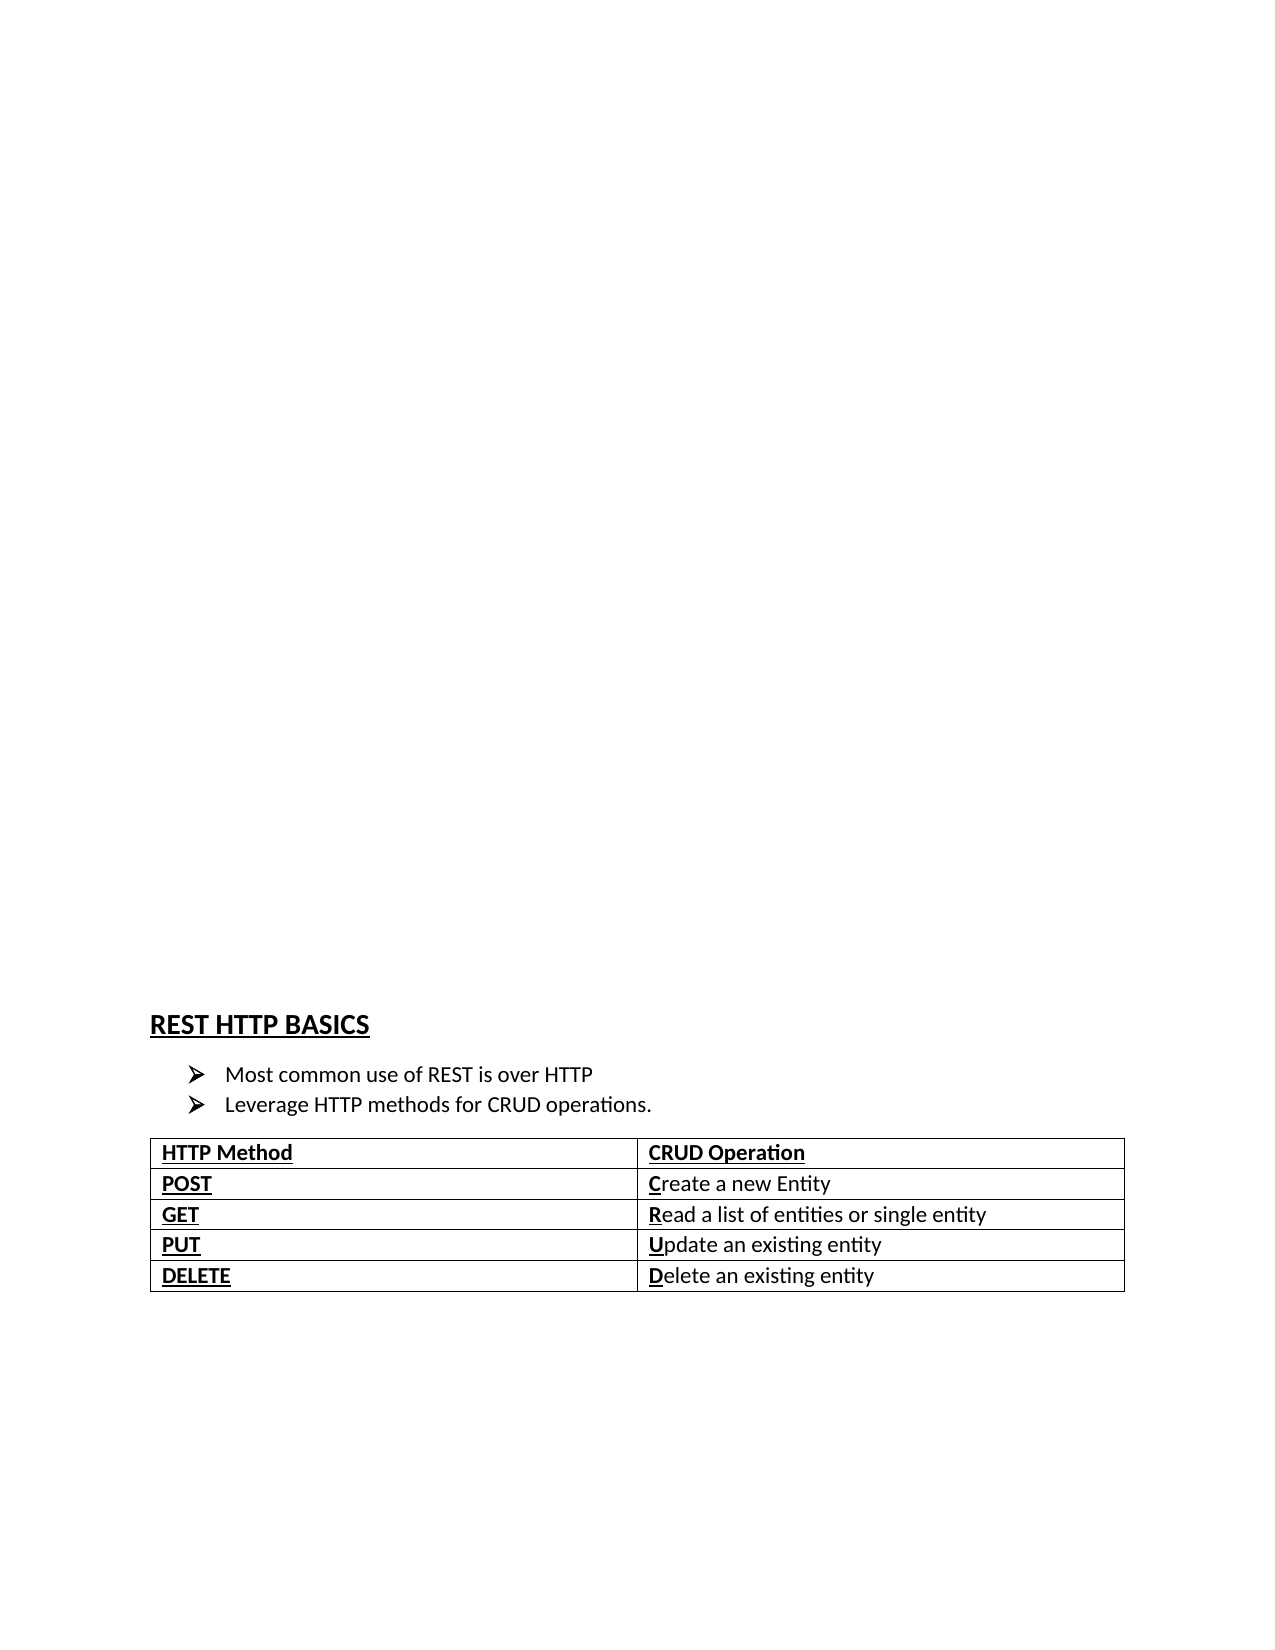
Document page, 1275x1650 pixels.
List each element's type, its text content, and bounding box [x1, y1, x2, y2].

list Leverage HTTP methods for CRUD operations. [187, 1091, 1125, 1119]
list Most common use of REST is over HTTP [187, 1060, 1125, 1088]
table_cell Update an existing entity [638, 1230, 1124, 1260]
table_cell GET [151, 1200, 637, 1229]
table_header HTTP Method [151, 1139, 637, 1168]
text REST HTTP BASICS [150, 1006, 1125, 1042]
table_header CRUD Operation [638, 1139, 1124, 1168]
table_cell Read a list of entities or single entity [638, 1200, 1124, 1229]
table_cell DELETE [151, 1261, 637, 1291]
table_cell Delete an existing entity [638, 1261, 1124, 1291]
table_cell PUT [151, 1230, 637, 1260]
table_cell Create a new Entity [638, 1169, 1124, 1199]
table_cell POST [151, 1169, 637, 1199]
